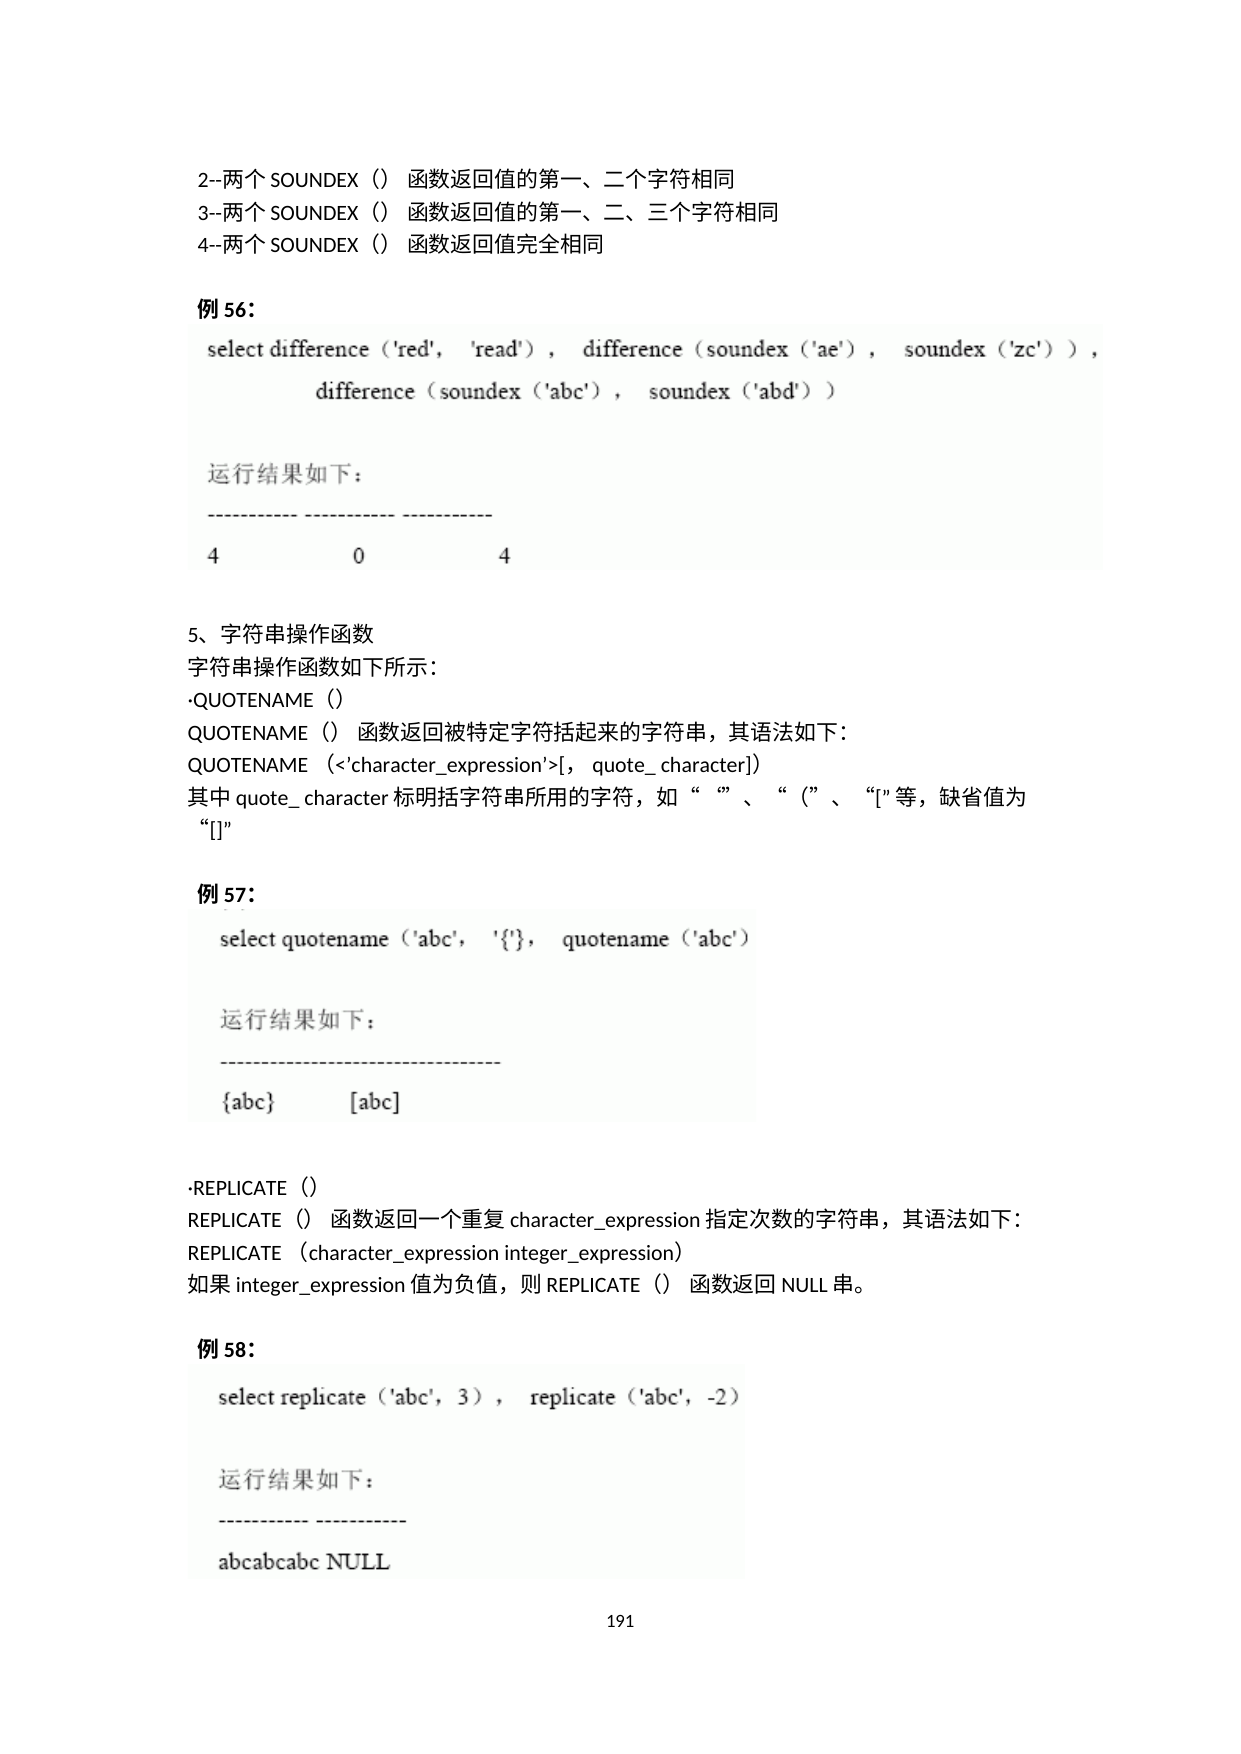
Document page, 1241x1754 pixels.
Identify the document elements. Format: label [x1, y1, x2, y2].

picture [187, 324, 1103, 570]
picture [187, 1364, 746, 1579]
text [187, 570, 1053, 1592]
picture [187, 909, 757, 1122]
text [187, 162, 1053, 324]
